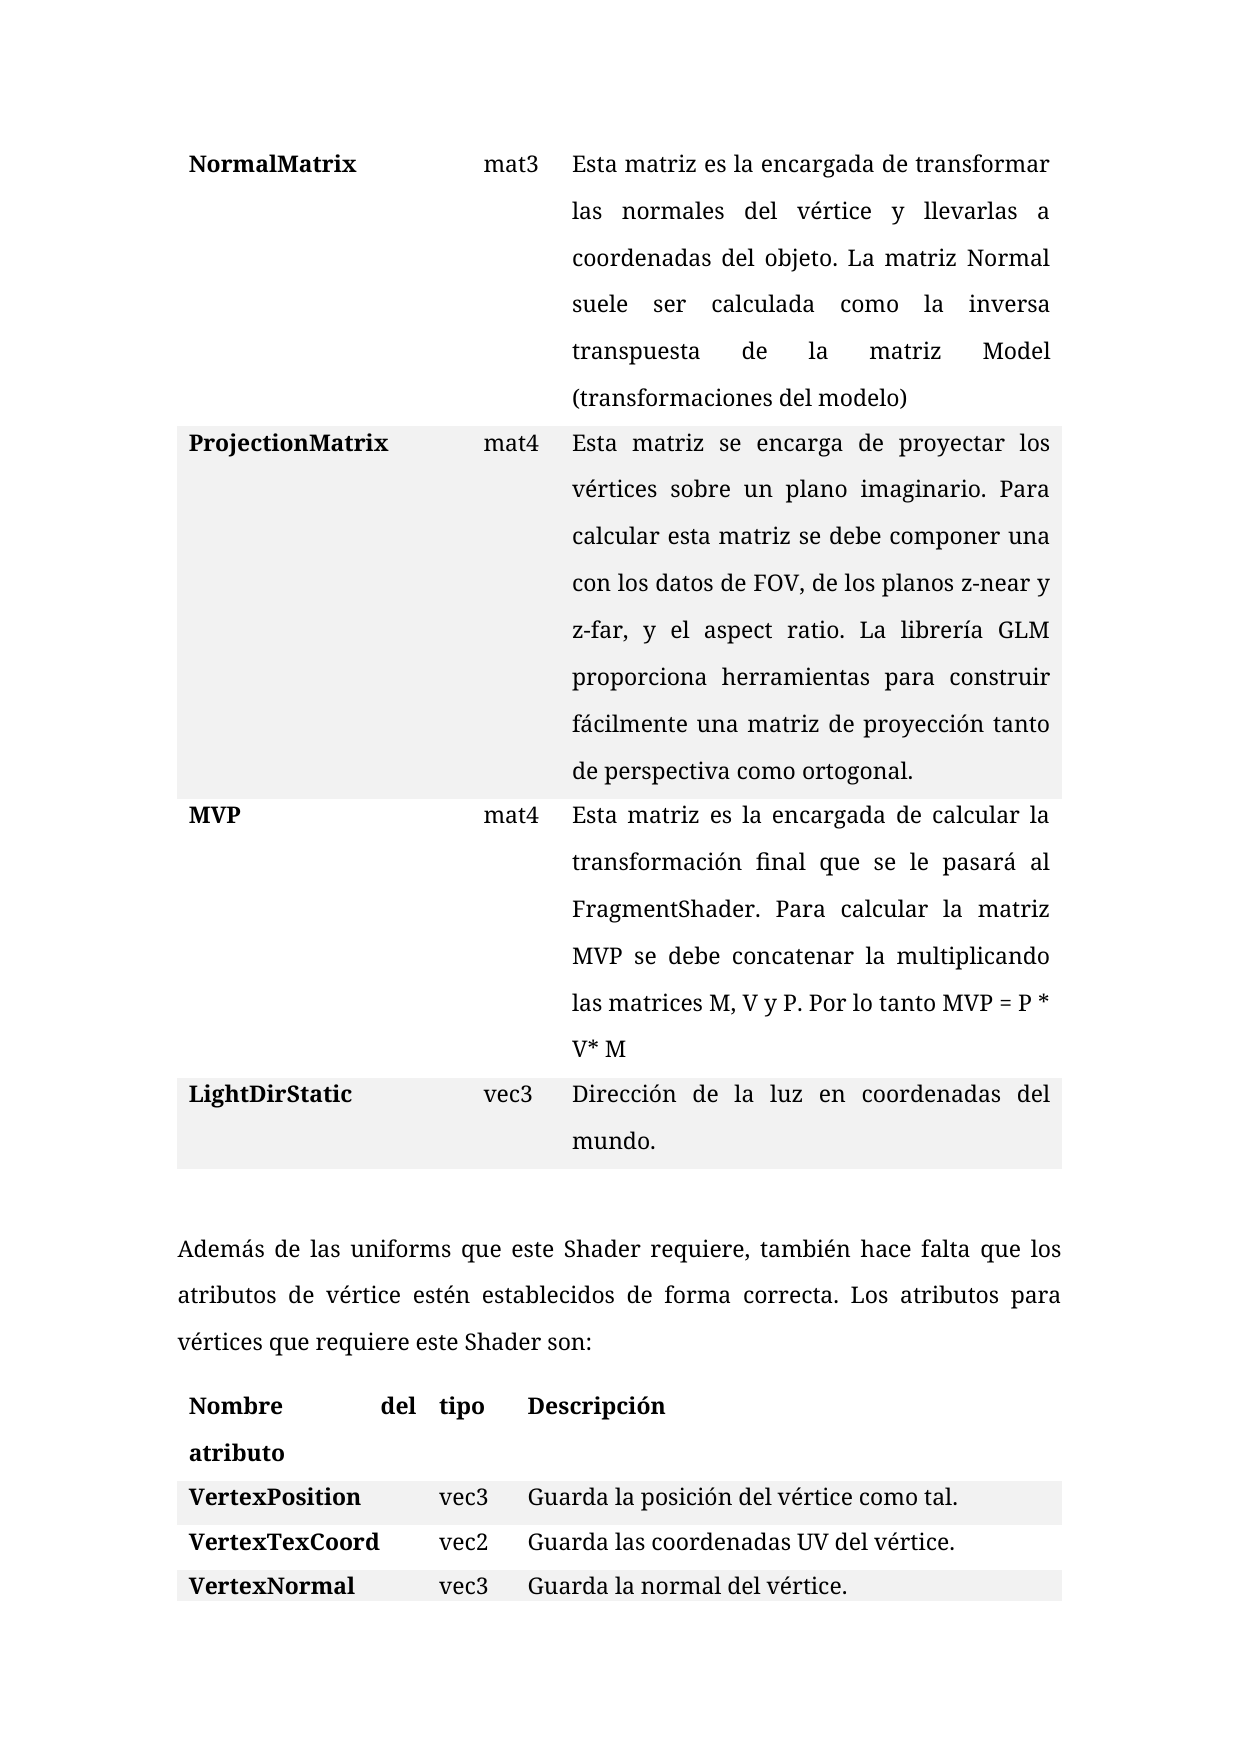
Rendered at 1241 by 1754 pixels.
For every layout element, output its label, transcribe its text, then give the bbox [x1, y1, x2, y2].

text Además de las uniforms que este Shader requiere, también hace falta que los atributos de vértice estén establecidos de forma correcta. Los atributos para vértices que requiere este Shader son: [177, 1232, 1063, 1357]
table_cell ProjectionMatrix [177, 426, 472, 799]
table_cell VertexNormal [177, 1570, 428, 1601]
table_cell MVP [177, 799, 472, 1078]
table_cell vec3 [428, 1570, 516, 1601]
table_cell mat3 [472, 148, 561, 426]
table_header Descripción [516, 1390, 1062, 1481]
table_cell vec3 [472, 1078, 561, 1169]
table_cell mat4 [472, 799, 561, 1078]
table_cell LightDirStatic [177, 1078, 472, 1169]
table_cell NormalMatrix [177, 148, 472, 426]
table_cell VertexPosition [177, 1481, 428, 1525]
table_cell Guarda la normal del vértice. [516, 1570, 1062, 1601]
table_cell Guarda la posición del vértice como tal. [516, 1481, 1062, 1525]
table_cell Esta matriz es la encargada de transformar las normales del vértice y llevarlas a coordenadas del objeto. La matriz Normal suele ser calculada como la inversa transpuesta de la matriz Model (transformaciones del modelo) [561, 148, 1062, 426]
table_cell Esta matriz es la encargada de calcular la transformación final que se le pasará al FragmentShader. Para calcular la matriz MVP se debe concatenar la multiplicando las matrices M, V y P. Por lo tanto MVP = P * V* M [561, 799, 1062, 1078]
table_cell Dirección de la luz en coordenadas del mundo. [561, 1078, 1062, 1169]
table_cell mat4 [472, 426, 561, 799]
table_header Nombre del atributo [177, 1390, 428, 1481]
table_cell Guarda las coordenadas UV del vértice. [516, 1525, 1062, 1570]
table_cell VertexTexCoord [177, 1525, 428, 1570]
table_cell Esta matriz se encarga de proyectar los vértices sobre un plano imaginario. Para calcular esta matriz se debe componer una con los datos de FOV, de los planos z-near y z-far, y el aspect ratio. La librería GLM proporciona herramientas para construir fácilmente una matriz de proyección tanto de perspectiva como ortogonal. [561, 426, 1062, 799]
table_cell vec3 [428, 1481, 516, 1525]
table_cell vec2 [428, 1525, 516, 1570]
table_header tipo [428, 1390, 516, 1481]
